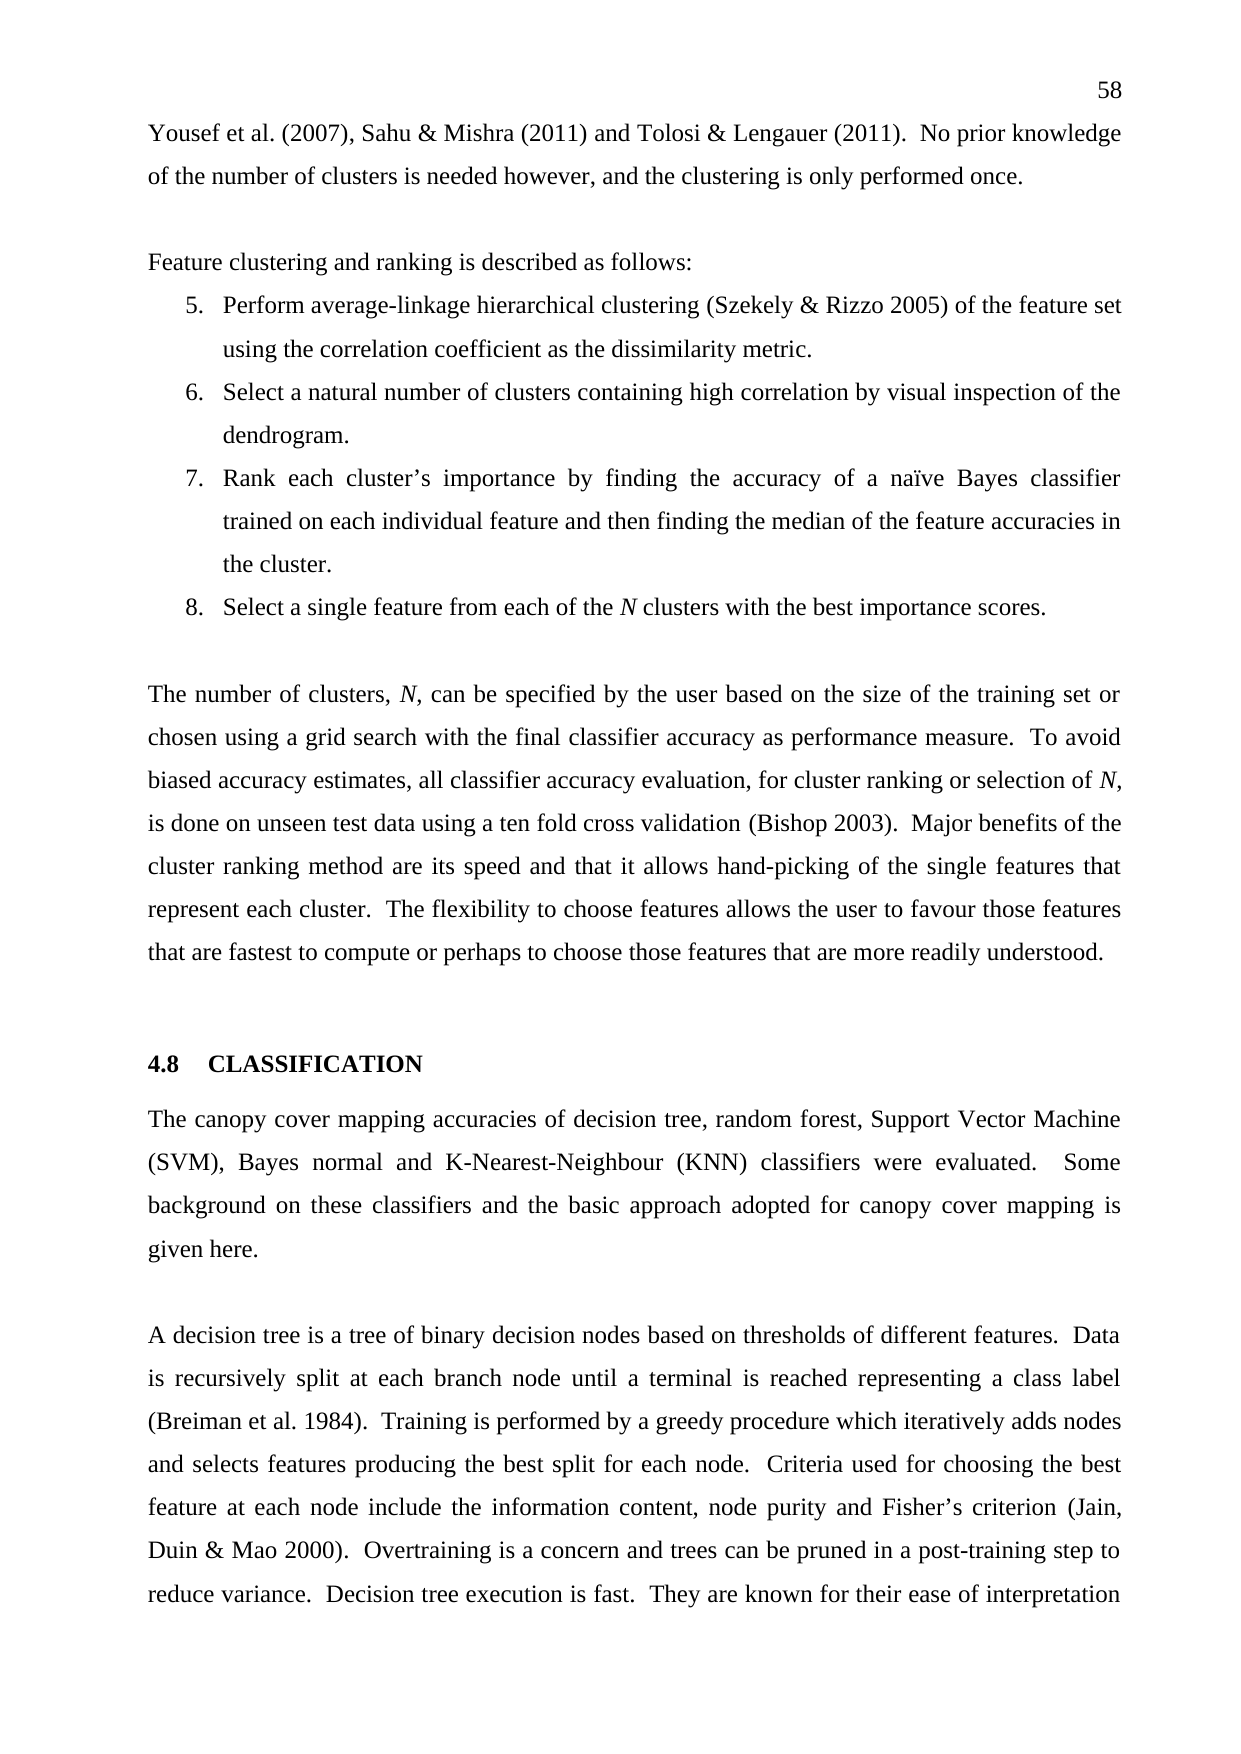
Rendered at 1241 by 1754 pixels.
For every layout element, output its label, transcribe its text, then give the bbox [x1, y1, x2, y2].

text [148, 118, 1122, 190]
subtitle CLASSIFICATION [148, 1049, 1122, 1077]
list Select a natural number of clusters containing high correlation by visual inspection of the dendrogram. [185, 377, 1122, 449]
list Select a single feature from each of the N clusters with the best importance scores. [185, 592, 1122, 621]
list Perform average-linkage hierarchical clustering (Szekely & Rizzo 2005) of the feature set using the correlation coefficient as the dissimilarity metric. [185, 291, 1122, 362]
text Feature clustering and ranking is described as follows: [148, 247, 1122, 276]
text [148, 1320, 1122, 1607]
text The canopy cover mapping accuracies of decision tree, random forest, Support Vector Machine (SVM), Bayes normal and K-Nearest-Neighbour (KNN) classifiers were evaluated. Some background on these classifiers and the basic approach adopted for canopy cover mapping is given here. [148, 1104, 1122, 1262]
text The number of clusters, N, can be specified by the user based on the size of the training set or chosen using a grid search with the final classifier accuracy as performance measure. To avoid biased accuracy estimates, all classifier accuracy evaluation, for cluster ranking or selection of N, is done on unseen test data using a ten fold cross validation (Bishop 2003). Major benefits of the cluster ranking method are its speed and that it allows hand-picking of the single features that represent each cluster. The flexibility to choose features allows the user to favour those features that are fastest to compute or perhaps to choose those features that are more readily understood. [148, 679, 1122, 966]
list Rank each cluster’s importance by finding the accuracy of a naïve Bayes classifier trained on each individual feature and then finding the median of the feature accuracies in the cluster. [185, 463, 1122, 578]
